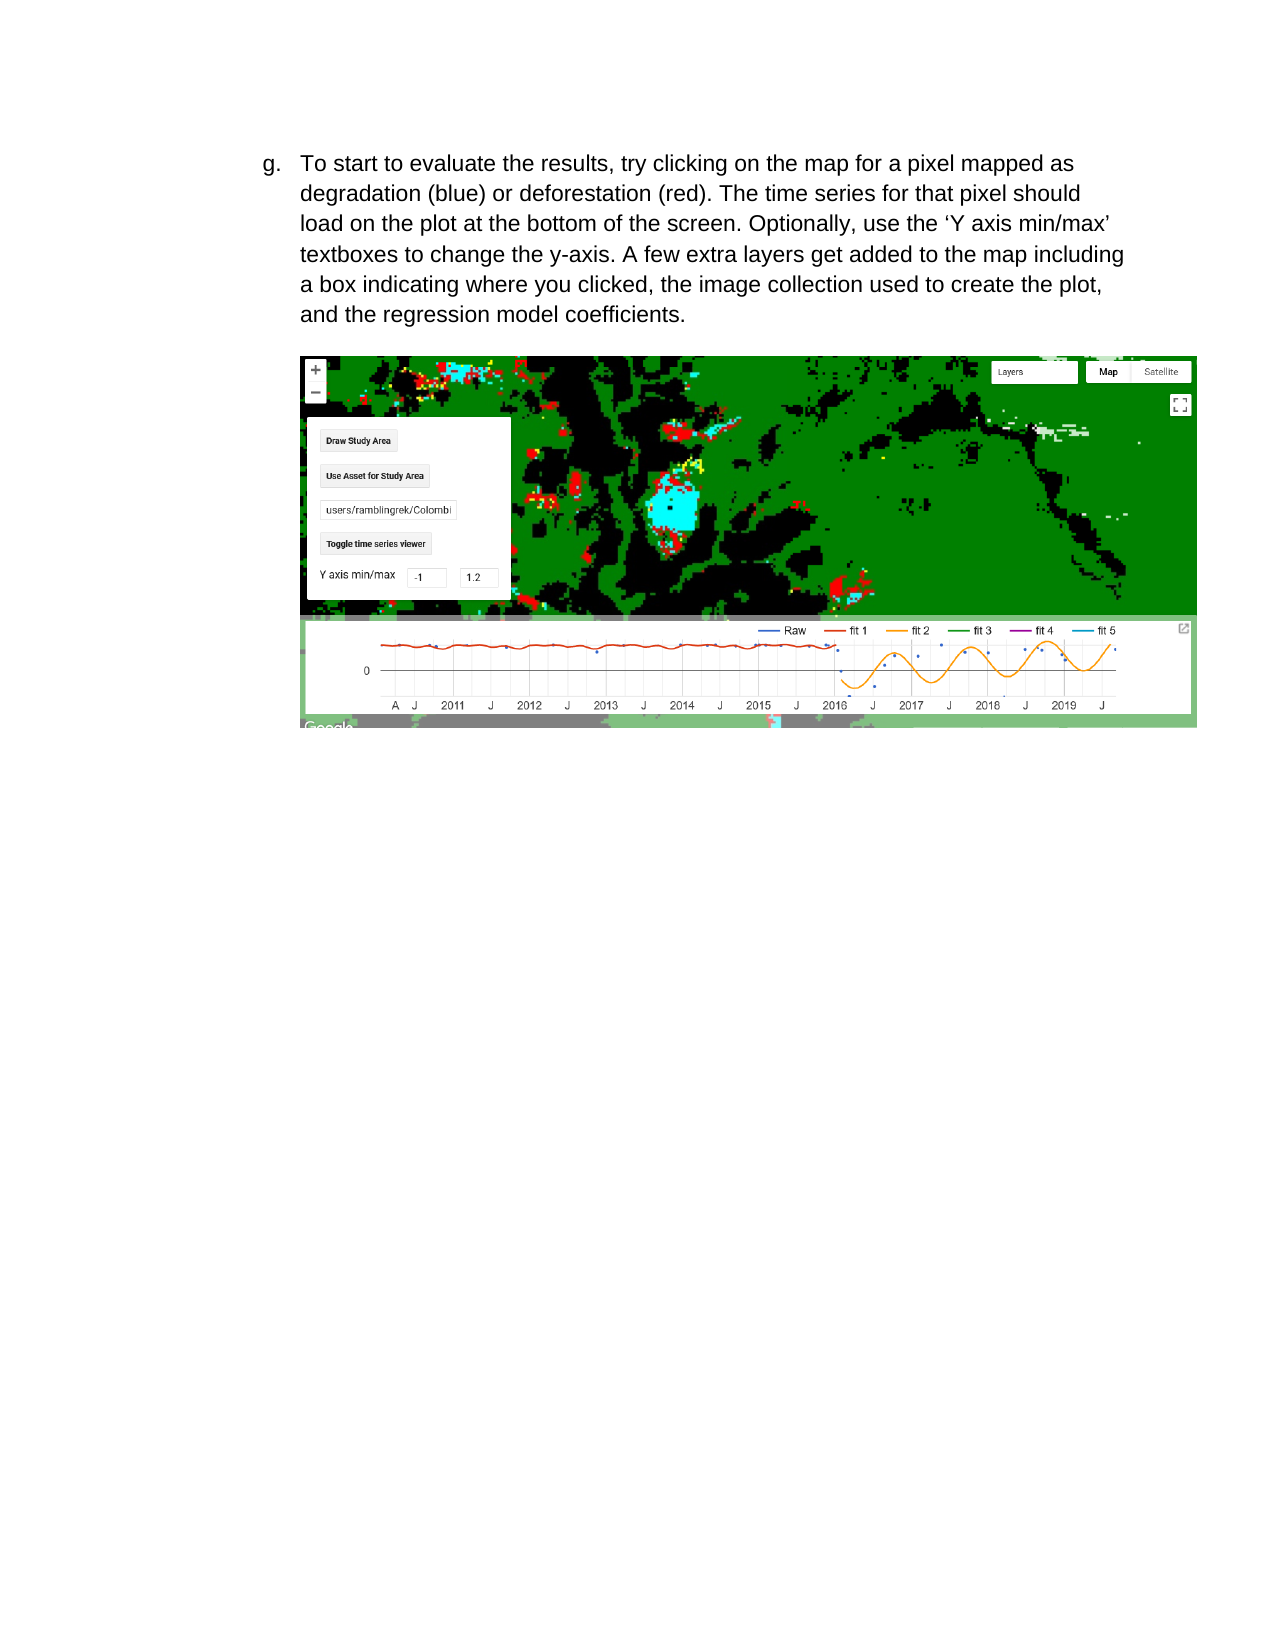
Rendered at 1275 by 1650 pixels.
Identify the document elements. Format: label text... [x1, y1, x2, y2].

list To start to evaluate the results, try clicking on the map for a pixel mapped as degradation (blue) or deforestation (red). The time series for that pixel should load on the plot at the bottom of the screen. Optionally, use the ‘Y axis min/max’ textboxes to change the y-axis. A few extra layers get added to the map including a box indicating where you clicked, the image collection used to create the plot, and the regression model coefficients. [262, 150, 1125, 327]
picture [300, 356, 1197, 728]
